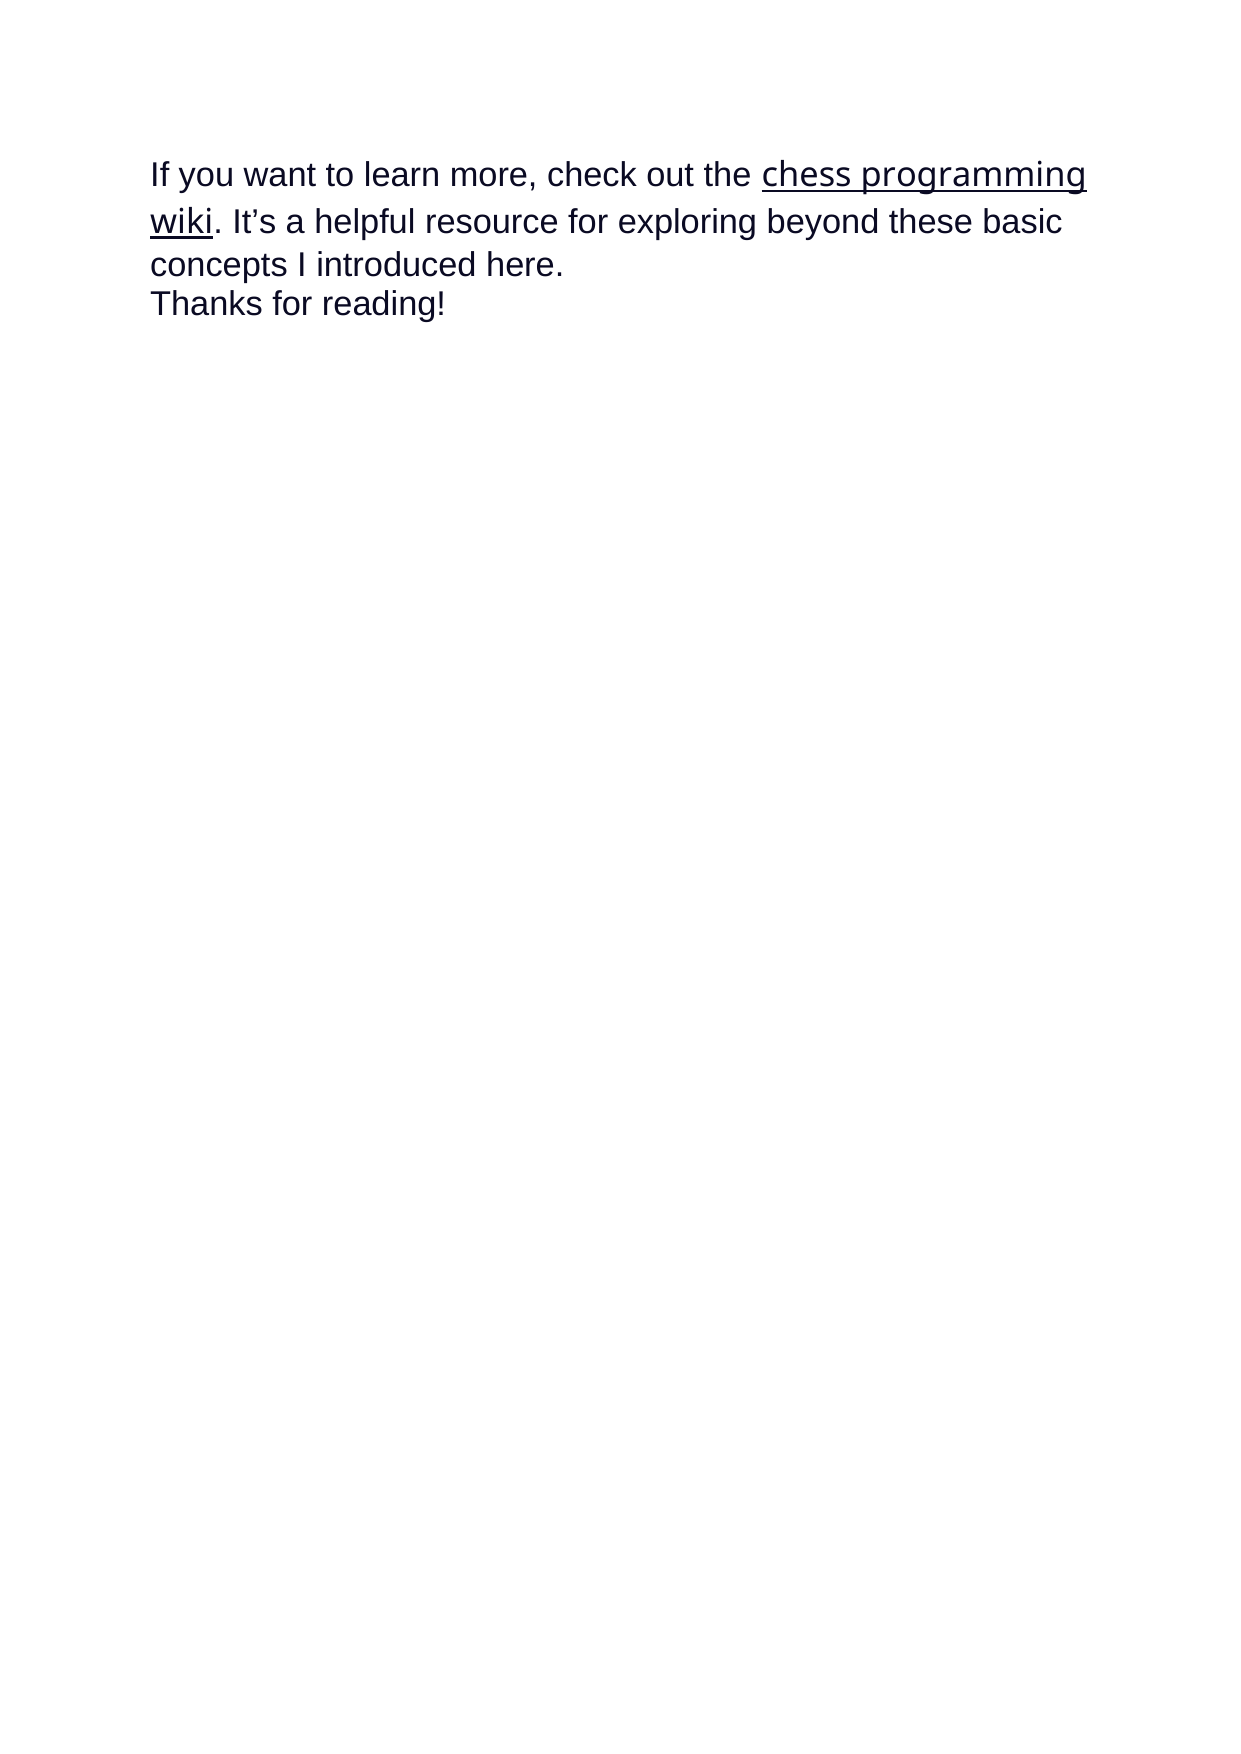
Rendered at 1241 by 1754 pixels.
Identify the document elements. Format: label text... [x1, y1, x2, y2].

text If you want to learn more, check out the chess programming wiki. It’s a helpful resource for exploring beyond these basic concepts I introduced here. [150, 150, 1090, 283]
text Thanks for reading! [150, 283, 1090, 323]
